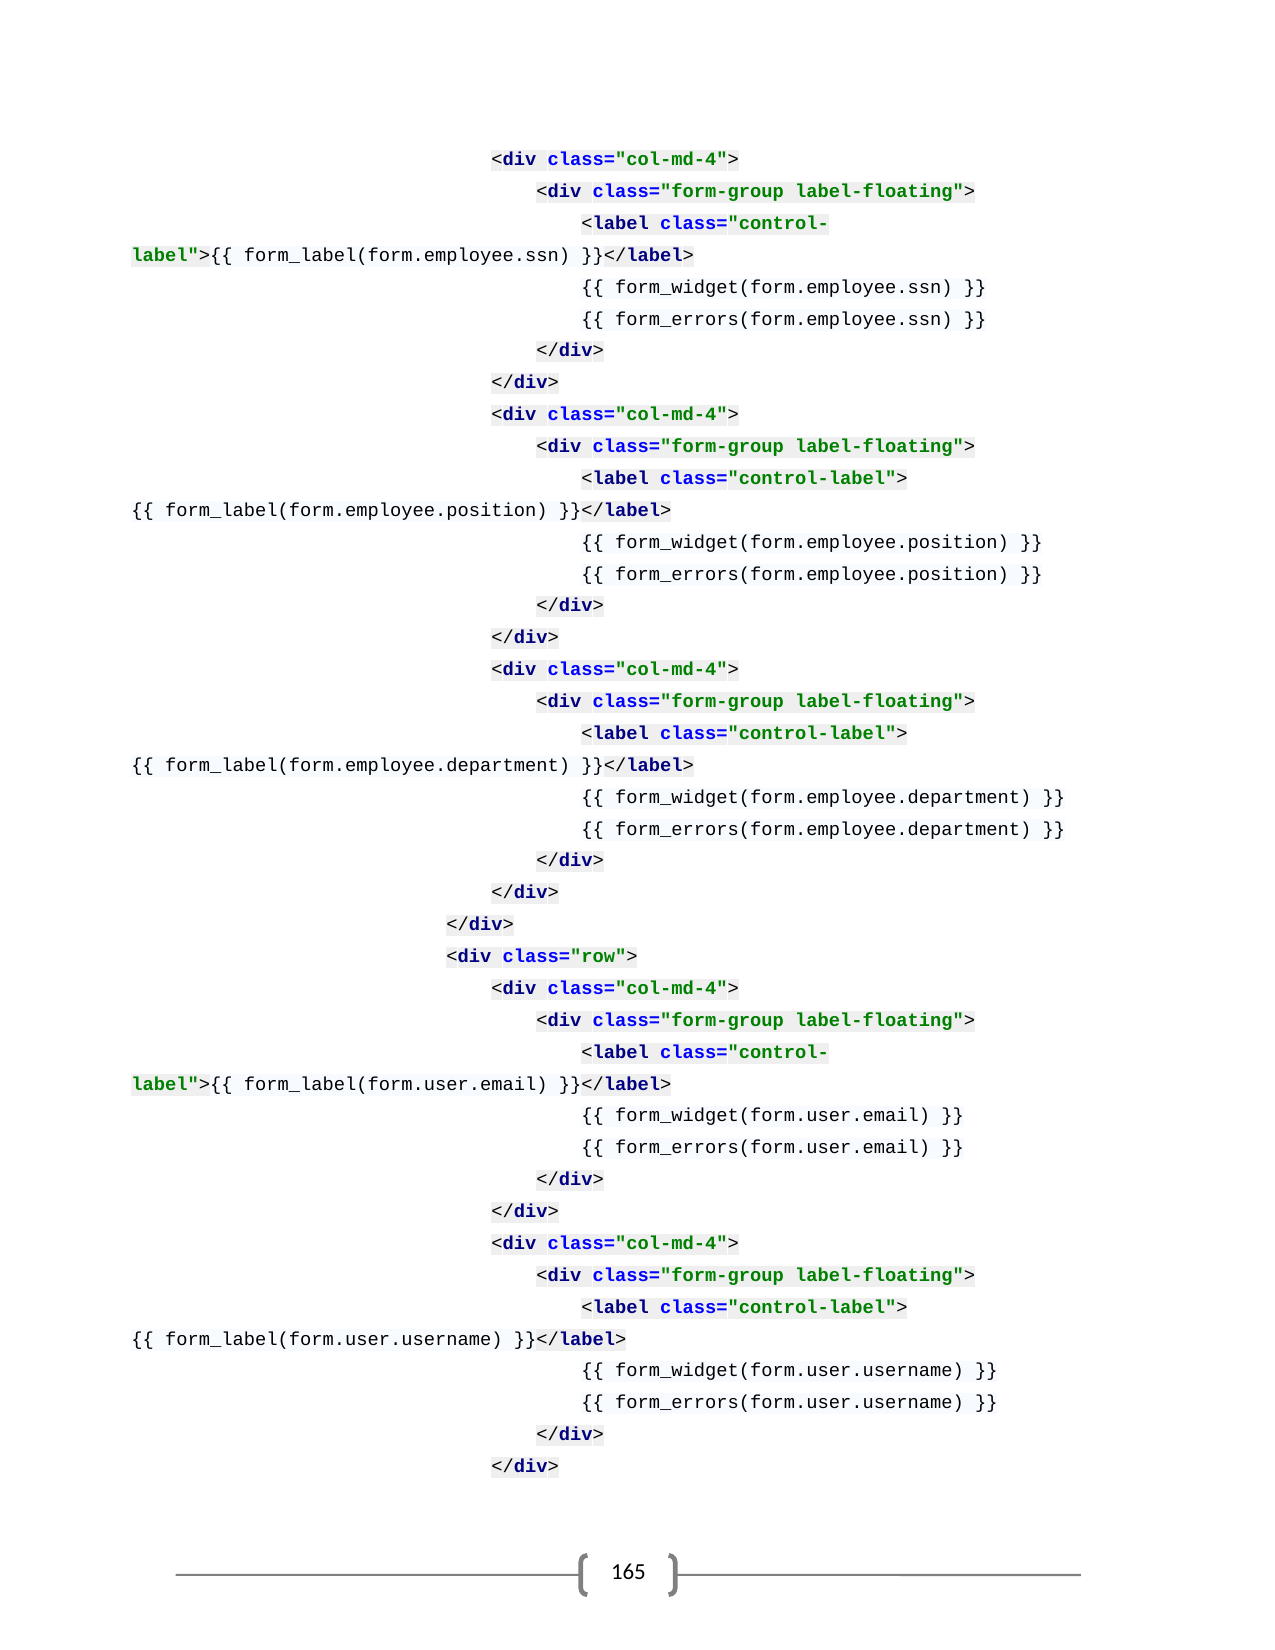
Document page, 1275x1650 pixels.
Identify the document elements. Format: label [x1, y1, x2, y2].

text [131, 150, 1125, 1478]
